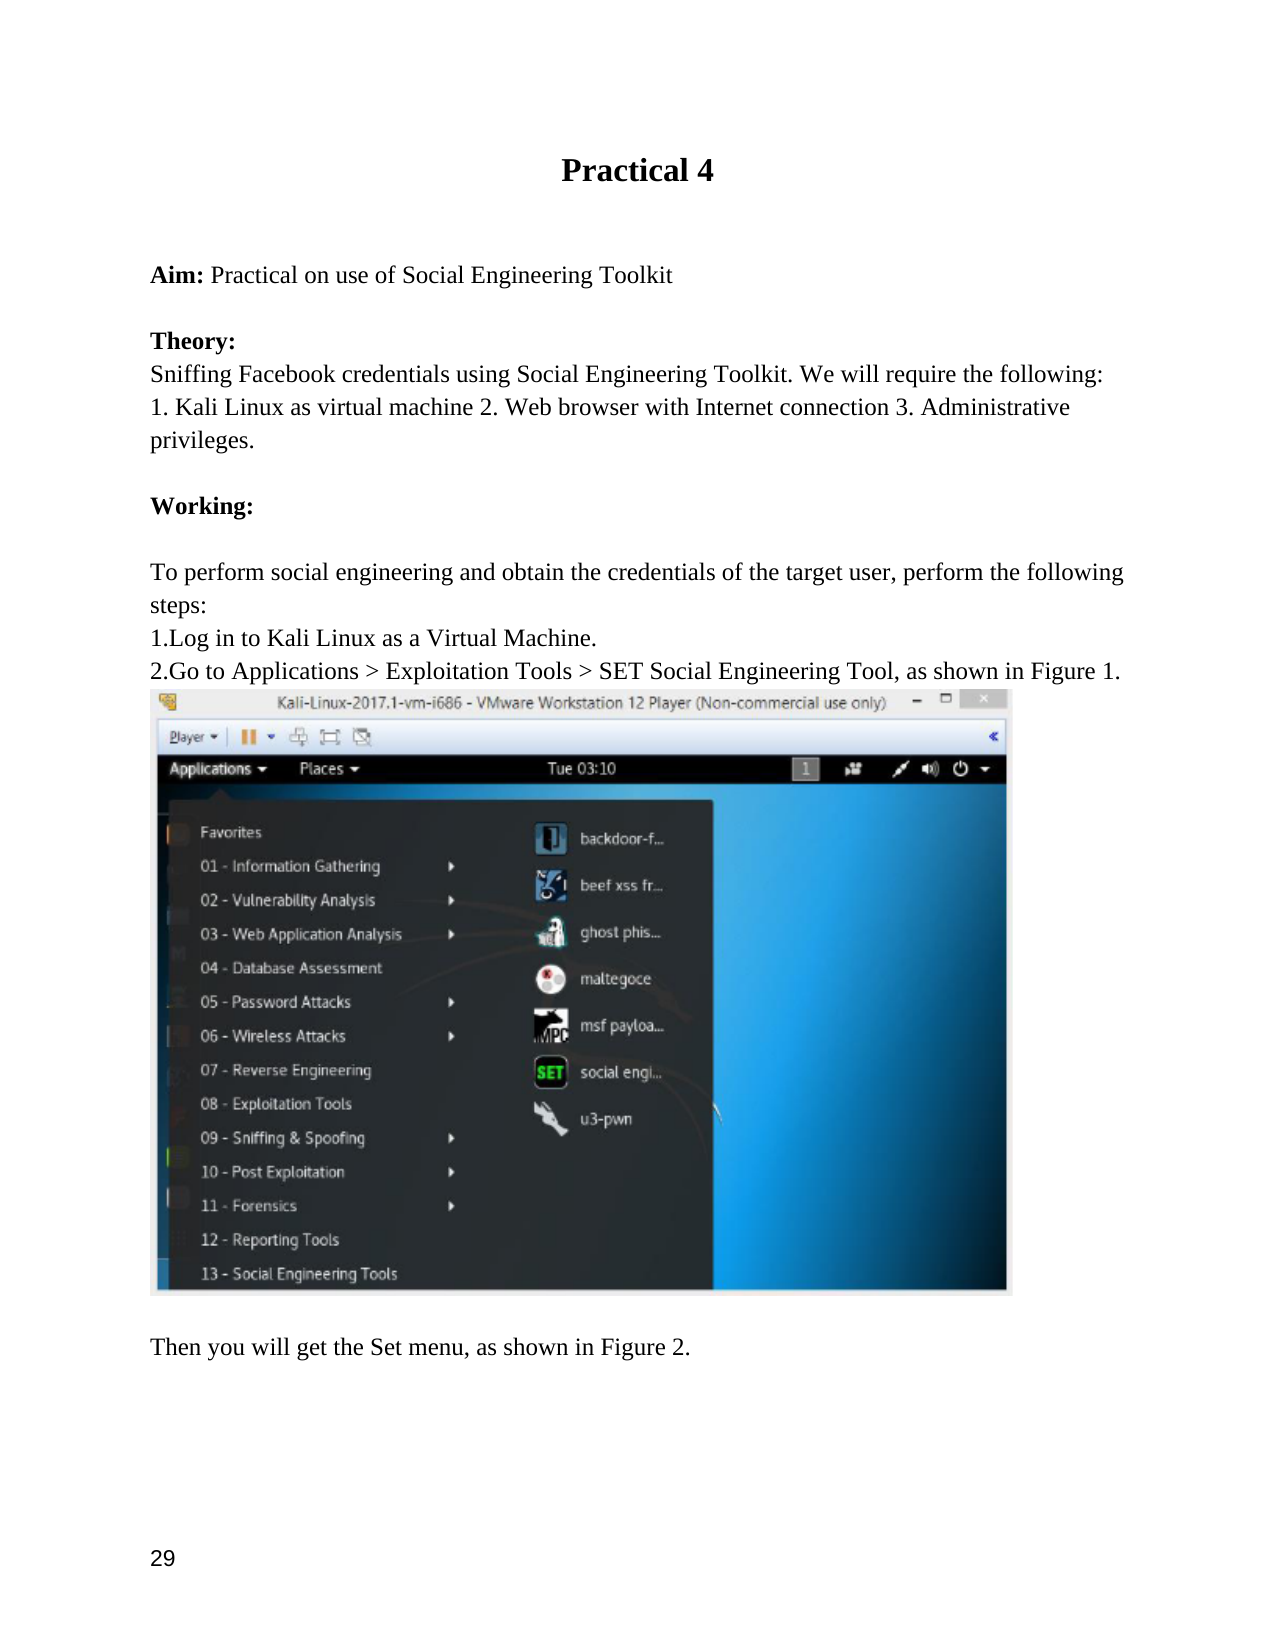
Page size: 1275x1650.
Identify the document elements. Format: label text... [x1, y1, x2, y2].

text Aim: Practical on use of Social Engineering Toolkit [150, 260, 1125, 289]
text Theory: [150, 326, 1125, 355]
text Practical 4 [150, 150, 1125, 188]
text Then you will get the Set menu, as shown in Figure 2. [150, 1332, 1125, 1361]
text 1.Log in to Kali Linux as a Virtual Machine. [150, 623, 1125, 652]
text 2.Go to Applications > Exploitation Tools > SET Social Engineering Tool, as shown in Figure 1. [150, 656, 1125, 685]
text Sniffing Facebook credentials using Social Engineering Toolkit. We will require the following: 1. Kali Linux as virtual machine 2. Web browser with Internet connection 3. Administrative privileges. [150, 359, 1125, 454]
text To perform social engineering and obtain the credentials of the target user, perform the following steps: [150, 557, 1125, 619]
text Working: [150, 491, 1125, 520]
picture [150, 689, 1013, 1296]
